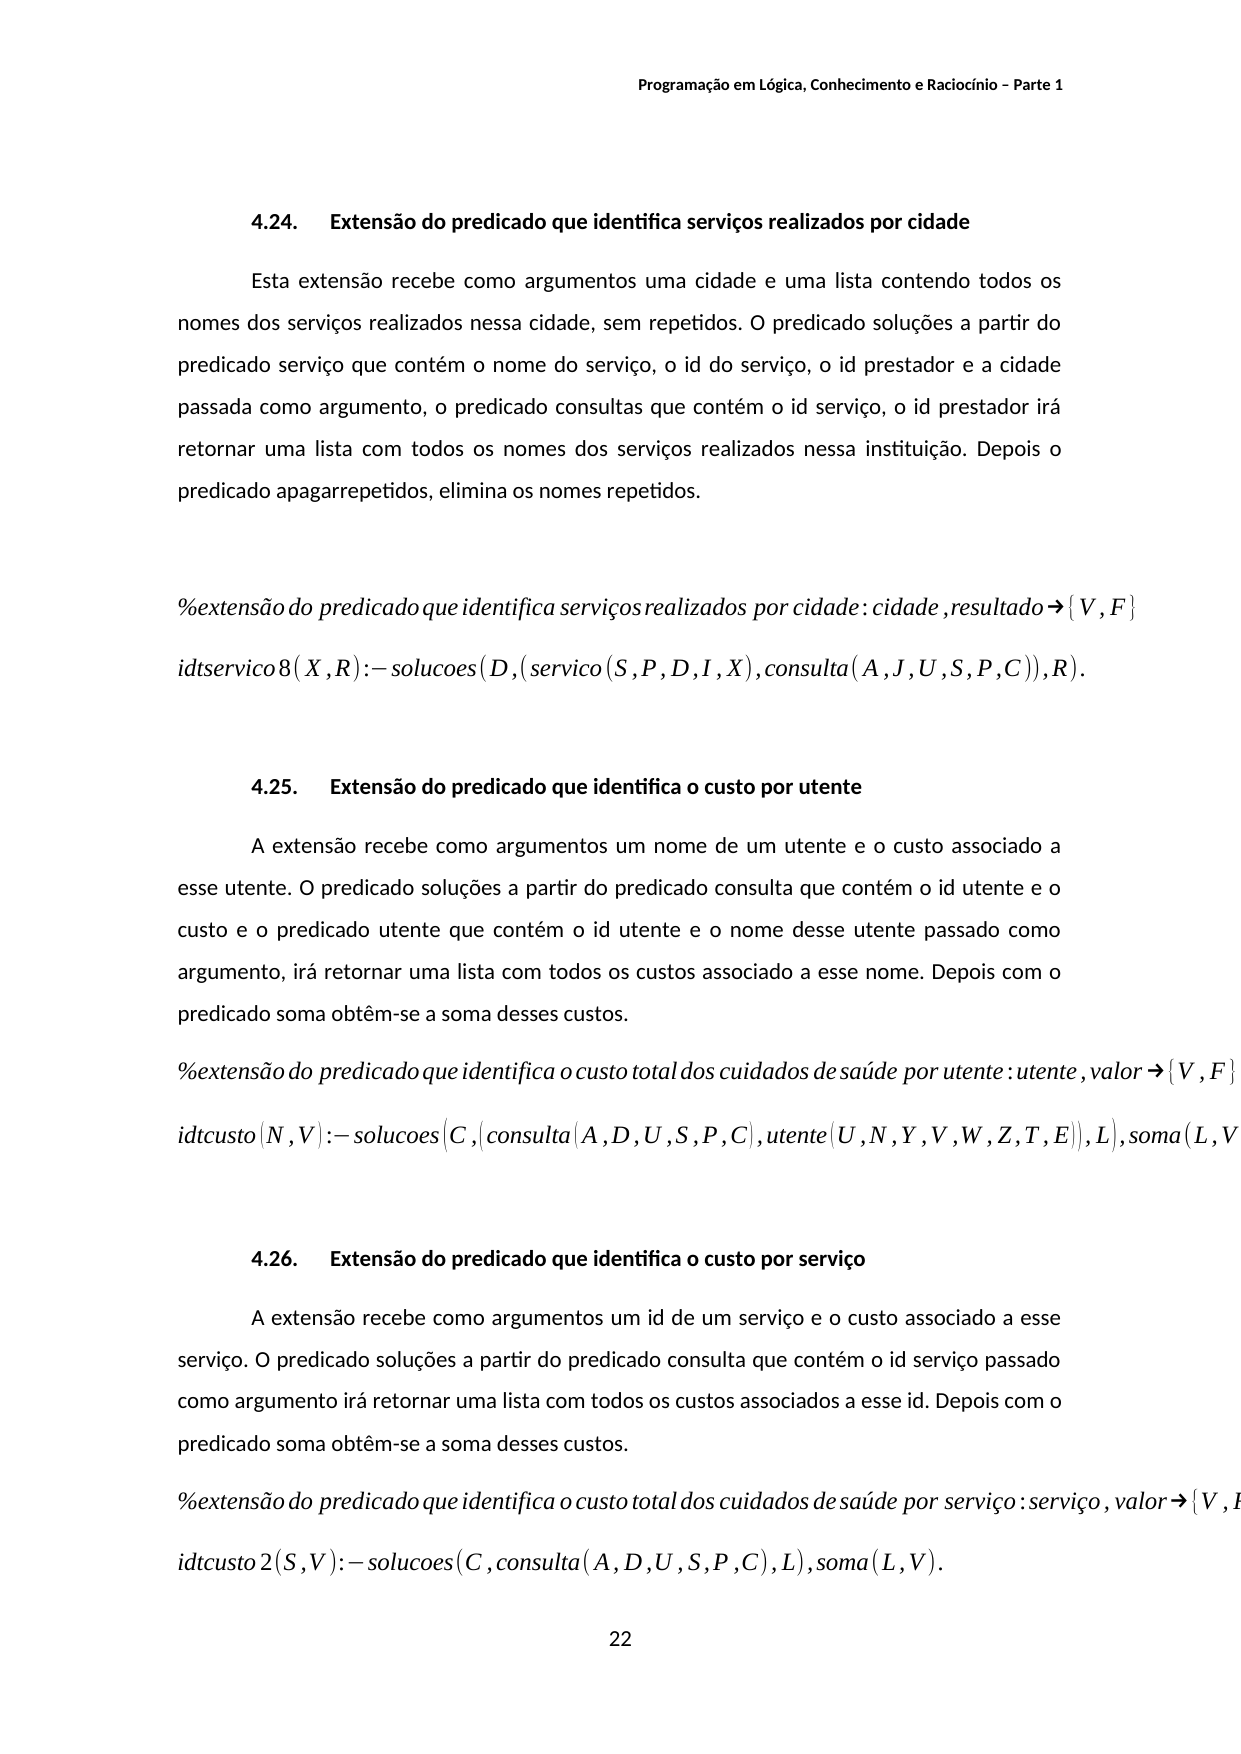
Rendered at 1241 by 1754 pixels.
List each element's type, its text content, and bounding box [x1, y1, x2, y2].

list Extensão do predicado que identifica o custo por utente [251, 772, 1063, 800]
text A extensão recebe como argumentos um nome de um utente e o custo associado a esse utente. O predicado soluções a partir do predicado consulta que contém o id utente e o custo e o predicado utente que contém o id utente e o nome desse utente passado como argumento, irá retornar uma lista com todos os custos associado a esse nome. Depois com o predicado soma obtêm-se a soma desses custos. [177, 831, 1063, 1027]
text A extensão recebe como argumentos um id de um serviço e o custo associado a esse serviço. O predicado soluções a partir do predicado consulta que contém o id serviço passado como argumento irá retornar uma lista com todos os custos associados a esse id. Depois com o predicado soma obtêm-se a soma desses custos. [177, 1303, 1063, 1457]
list Extensão do predicado que identifica o custo por serviço [251, 1244, 1063, 1272]
text Esta extensão recebe como argumentos uma cidade e uma lista contendo todos os nomes dos serviços realizados nessa cidade, sem repetidos. O predicado soluções a partir do predicado serviço que contém o nome do serviço, o id do serviço, o id prestador e a cidade passada como argumento, o predicado consultas que contém o id serviço, o id prestador irá retornar uma lista com todos os nomes dos serviços realizados nessa instituição. Depois o predicado apagarrepetidos, elimina os nomes repetidos. [177, 266, 1063, 504]
list Extensão do predicado que identifica serviços realizados por cidade [251, 207, 1063, 236]
